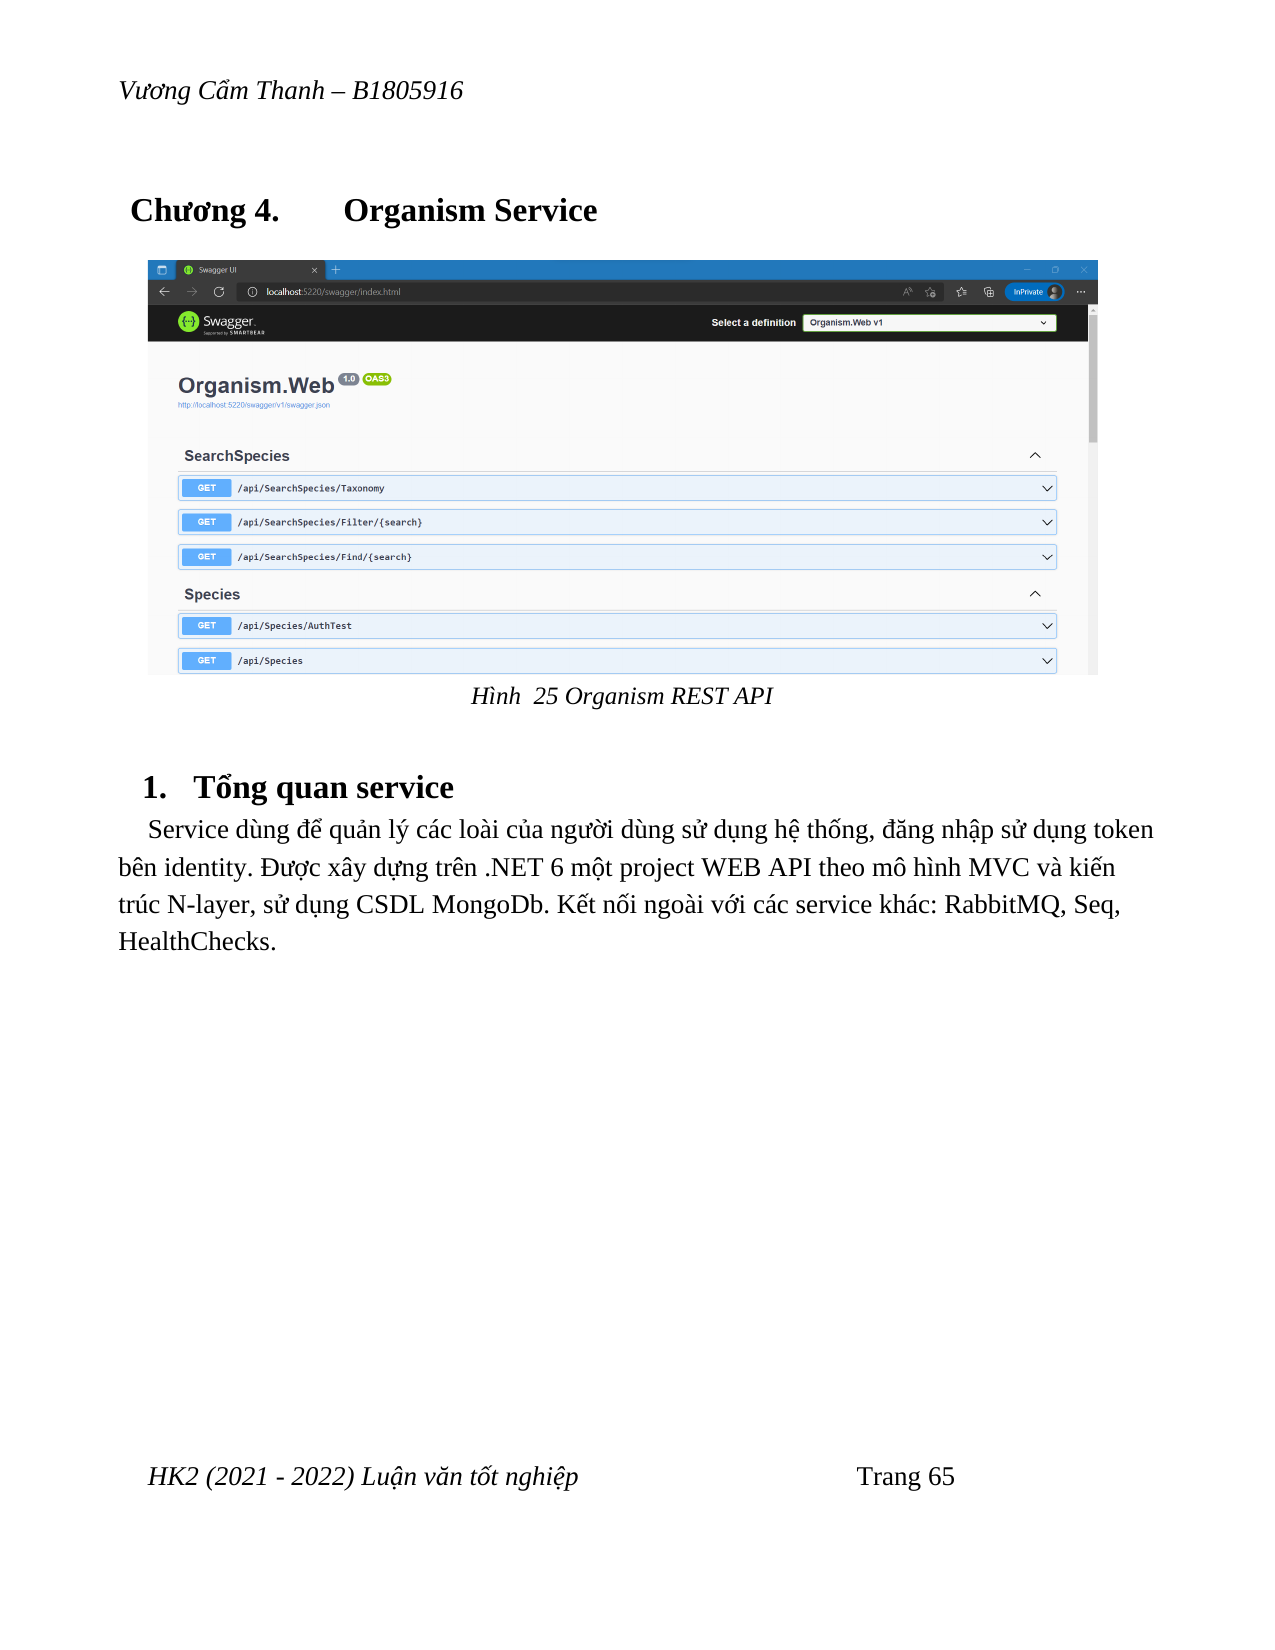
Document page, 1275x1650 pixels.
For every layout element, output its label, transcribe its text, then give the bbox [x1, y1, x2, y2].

subtitle Organism Service [130, 190, 1157, 228]
text Service dùng để quản lý các loài của người dùng sử dụng hệ thống, đăng nhập sử dụng token bên identity. Được xây dựng trên .NET 6 một project WEB API theo mô hình MVC và kiến trúc N-layer, sử dụng CSDL MongoDb. Kết nối ngoài với các service khác: RabbitMQ, Seq, HealthChecks. [118, 813, 1157, 956]
subtitle Tổng quan service [142, 767, 1157, 806]
picture [147, 260, 1098, 675]
